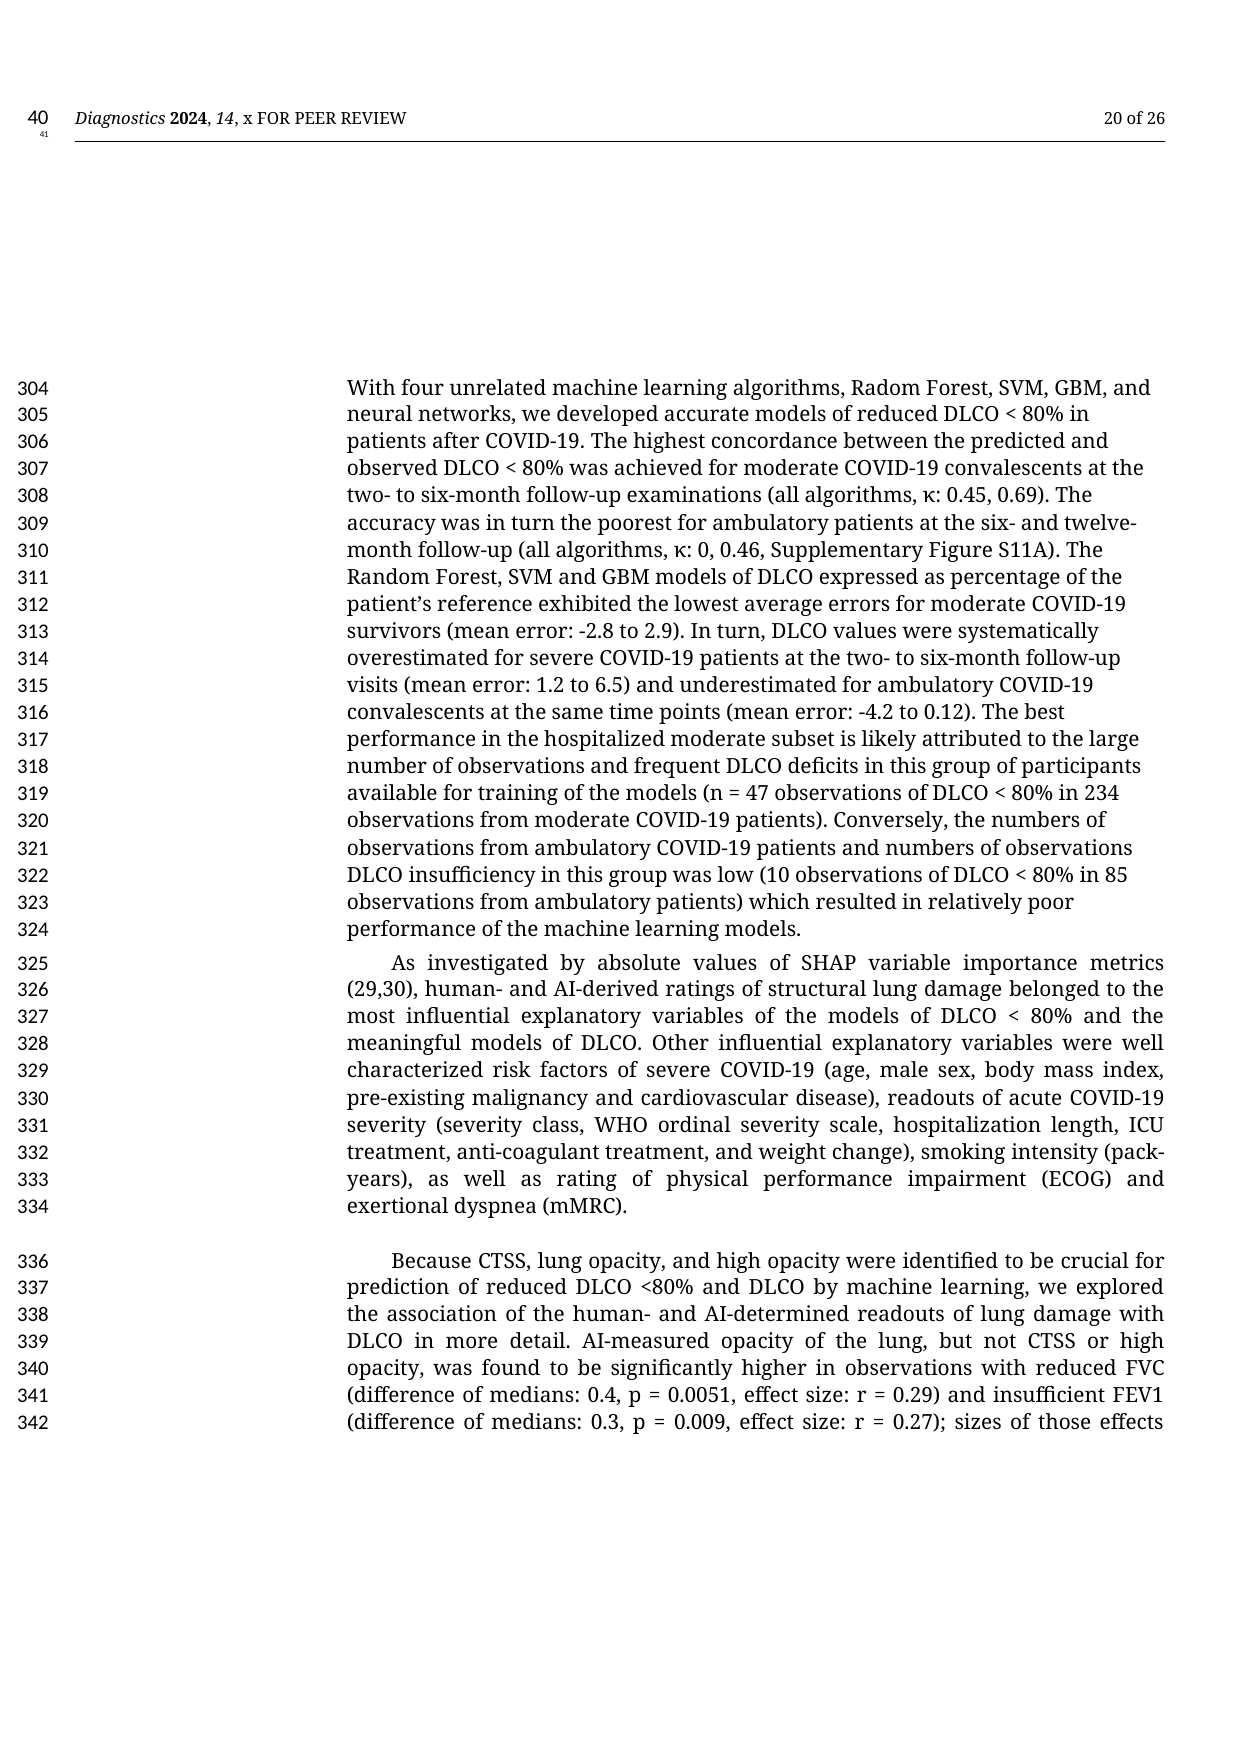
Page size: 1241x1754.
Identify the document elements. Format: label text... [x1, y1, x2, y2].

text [347, 1246, 1165, 1436]
subtitle reduced DLCO < 80% in patients after COVID-19. he highest concordance between the predicted and observed DLCO < 80% was achieved for moderate COVID-19 convalescents at the two- to six-month follow-up examinations (all algorithms, κ: 0.45, 0.69). The accuracy was in turn the poorest for ambulatory patients at the six- and twelve-month follow-up (all algorithms, κ: 0, 0.46, Supplementary Figure S11A). The Random Forest, SVM and GBM models of DLCO expressed as percentage of the patient’s reference exhibited the lowest average errors for moderate COVID-19 survivors (mean error: -2.8 to 2.9). In turn, DLCO values were systematically overestimated for severe COVID-19 patients at the two- to six-month follow-up visits (mean error: 1.2 to 6.5) and underestimated for ambulatory COVID-19 convalescents at the same time points (mean error: -4.2 to 0.12). The best performance in the hospitalized moderate subset is likely attributed to the large number of observations and frequent DLCO deficits in this group of participants available for training of the models (n = 47 observations of DLCO < 80% in 234 observations from moderate COVID-19 patients). Conversely, the numbers of observations from ambulatory COVID-19 patients and numbers of observations DLCO insufficiency in this group was low (10 observations of DLCO < 80% in 85 observations from ambulatory patients) which resulted in relatively poor performance of the machine learning models. [347, 374, 1165, 942]
text As investigated by absolute values of SHAP variable importance metrics (29,30), human- and AI-derived ratings of structural lung damage belonged to the most influential explanatory variables of the models of DLCO < 80% and the meaningful models of DLCO. Other influential explanatory variables were well characterized risk factors of severe COVID-19 (age, male sex, body mass index, pre-existing malignancy and cardiovascular disease), readouts of acute COVID-19 severity (severity class, WHO ordinal severity scale, hospitalization length, ICU treatment, anti-coagulant treatment, and weight change), smoking intensity (pack-years), as well as rating of physical performance impairment (ECOG) and exertional dyspnea (mMRC). [347, 949, 1165, 1246]
